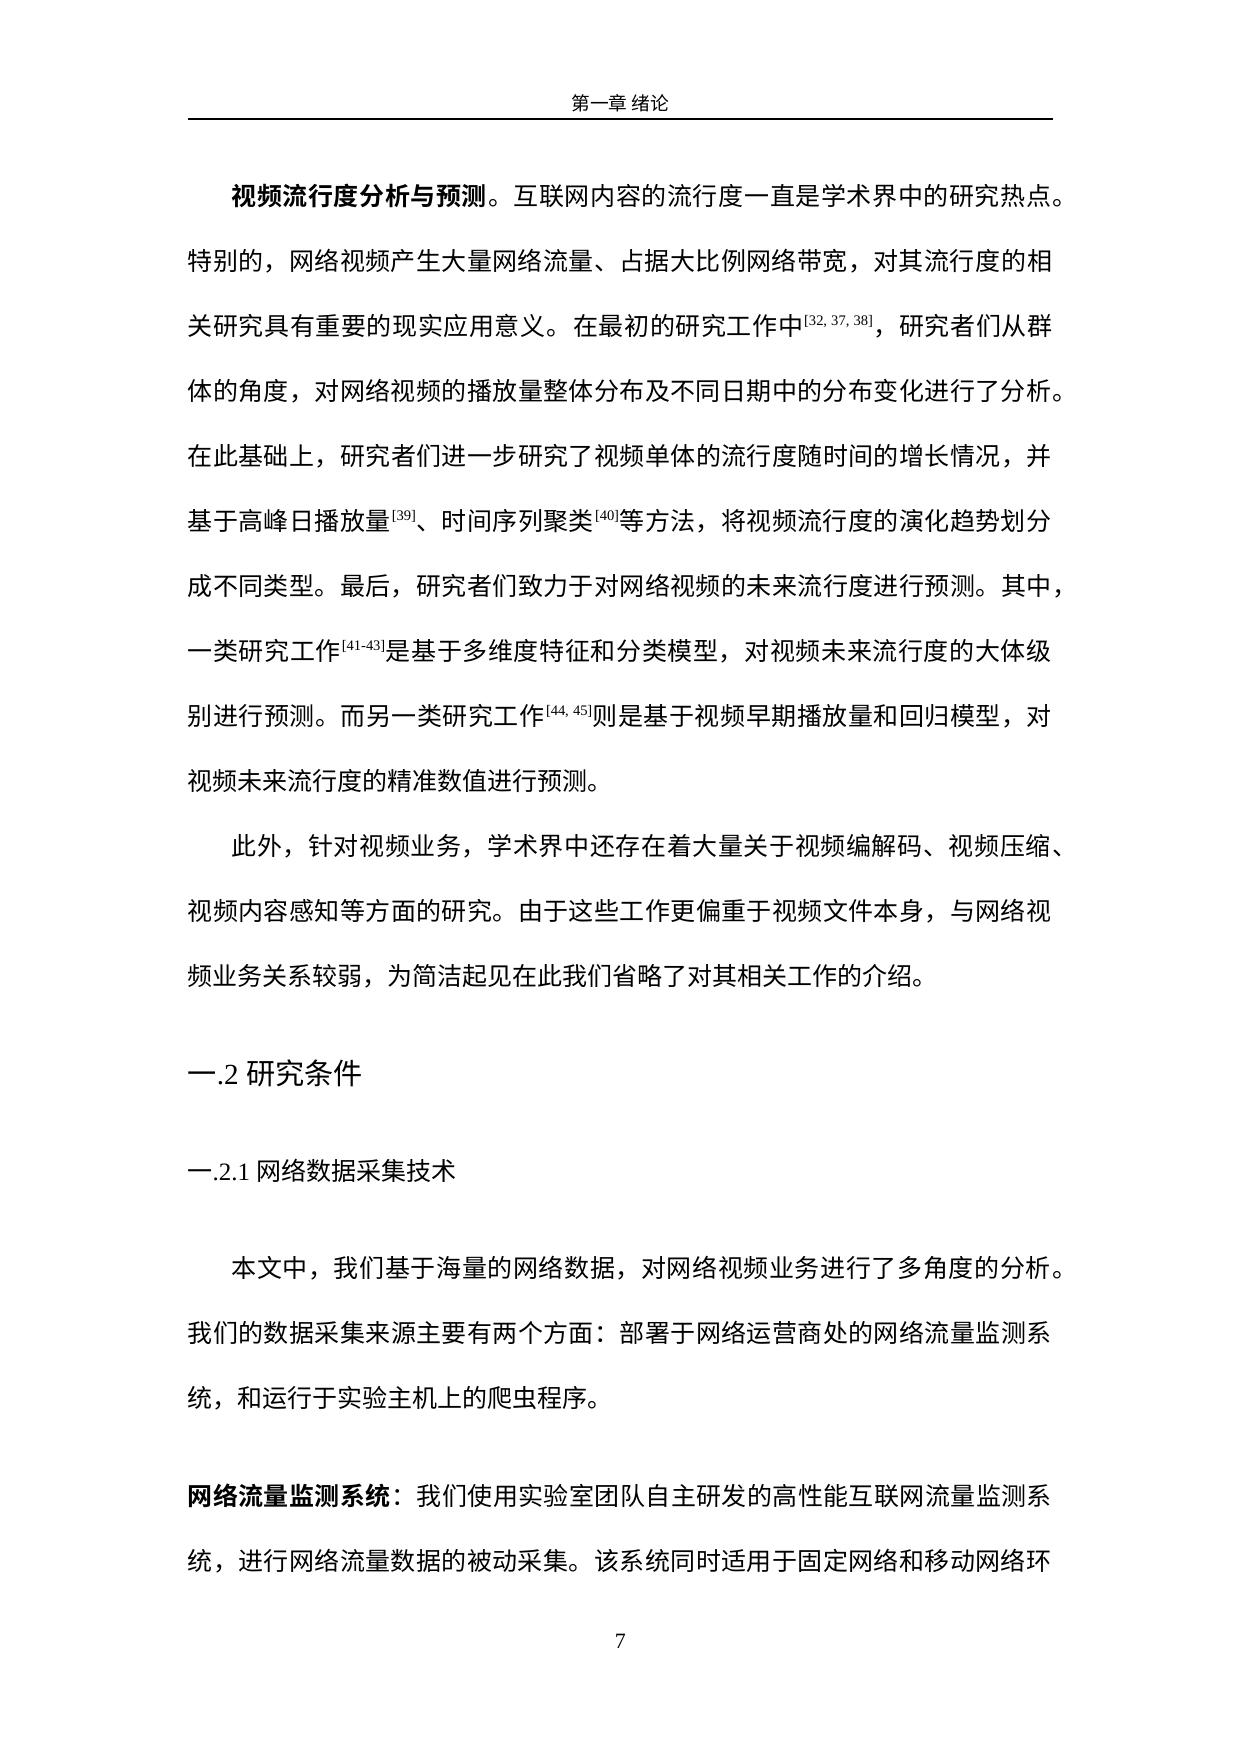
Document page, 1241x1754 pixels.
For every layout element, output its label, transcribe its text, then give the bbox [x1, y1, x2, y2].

text 研究条件 [187, 1039, 1053, 1104]
text 此外，针对视频业务，学术界中还存在着大量关于视频编解码、视频压缩、视频内容感知等方面的研究。由于这些工作更偏重于视频文件本身，与网络视频业务关系较弱，为简洁起见在此我们省略了对其相关工作的介绍。 [187, 812, 1053, 1007]
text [187, 1462, 1053, 1592]
text 视频流行度分析与预测。互联网内容的流行度一直是学术界中的研究热点。特别的，网络视频产生大量网络流量、占据大比例网络带宽，对其流行度的相关研究具有重要的现实应用意义。在最初的研究工作中[32, 37, 38]，研究者们从群体的角度，对网络视频的播放量整体分布及不同日期中的分布变化进行了分析。在此基础上，研究者们进一步研究了视频单体的流行度随时间的增长情况，并基于高峰日播放量[39]、时间序列聚类[40]等方法，将视频流行度的演化趋势划分成不同类型。最后，研究者们致力于对网络视频的未来流行度进行预测。其中，一类研究工作[41-43]是基于多维度特征和分类模型，对视频未来流行度的大体级别进行预测。而另一类研究工作[44, 45]则是基于视频早期播放量和回归模型，对视频未来流行度的精准数值进行预测。 [187, 162, 1053, 812]
text 本文中，我们基于海量的网络数据，对网络视频业务进行了多角度的分析。我们的数据采集来源主要有两个方面：部署于网络运营商处的网络流量监测系统，和运行于实验主机上的爬虫程序。 [187, 1234, 1053, 1429]
text 网络数据采集技术 [187, 1137, 1053, 1202]
